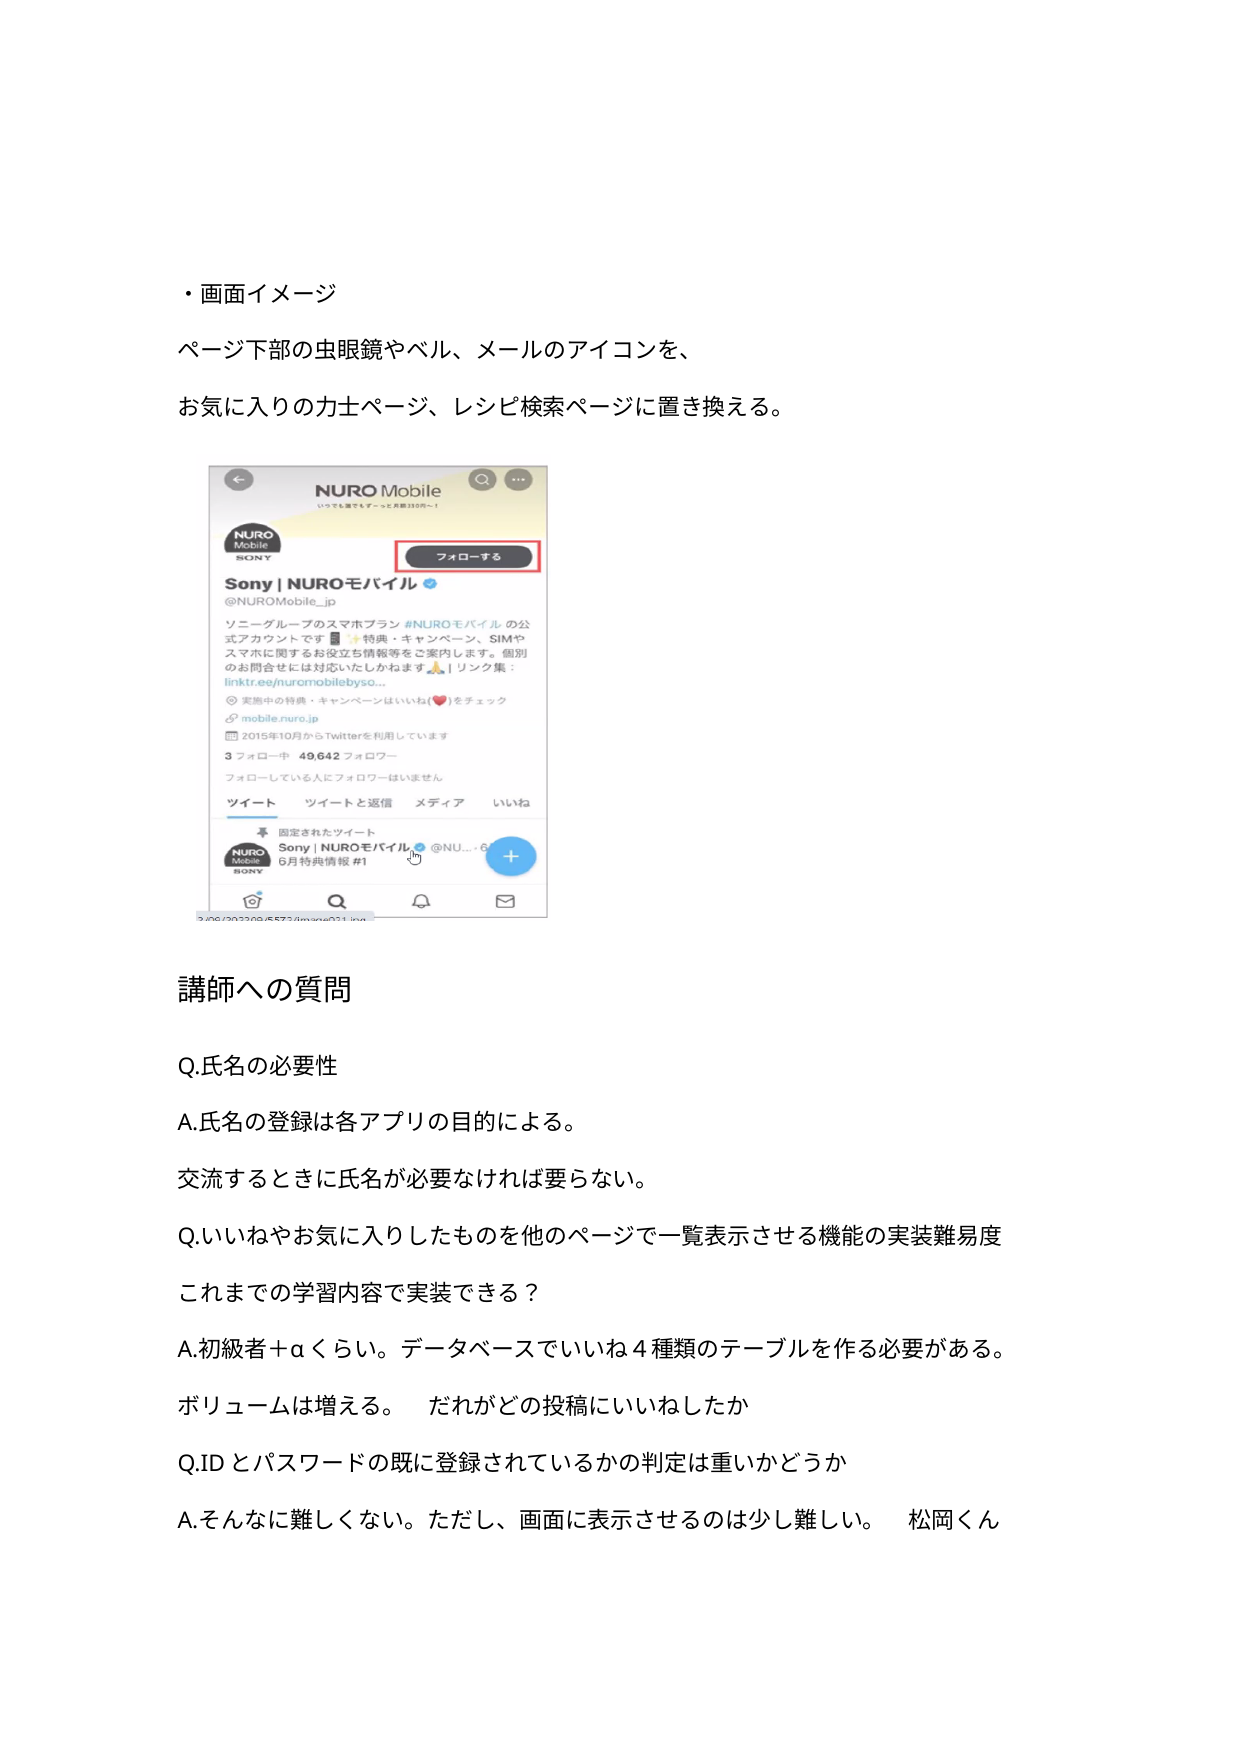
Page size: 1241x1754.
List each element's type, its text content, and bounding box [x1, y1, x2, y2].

text Q.IDとパスワードの既に登録されているかの判定は重いかどうか [177, 1443, 1063, 1480]
text ・画面イメージ [177, 273, 1063, 311]
text A.氏名の登録は各アプリの目的による。 [177, 1102, 1063, 1140]
text ページ下部の虫眼鏡やベル、メールのアイコンを、 [177, 330, 1063, 368]
text ボリュームは増える。 だれがどの投稿にいいねしたか [177, 1386, 1063, 1423]
text A.初級者＋αくらい。データベースでいいね４種類のテーブルを作る必要がある。 [177, 1329, 1063, 1367]
text お気に入りの力士ページ、レシピ検索ページに置き換える。 [177, 387, 1063, 424]
text これまでの学習内容で実装できる？ [177, 1272, 1063, 1310]
text 交流するときに氏名が必要なければ要らない。 [177, 1159, 1063, 1196]
text Q.氏名の必要性 [177, 1045, 1063, 1083]
text 講師への質問 [177, 950, 1063, 1025]
text Q.いいねやお気に入りしたものを他のページで一覧表示させる機能の実装難易度 [177, 1216, 1063, 1253]
text A.そんなに難しくない。ただし、画面に表示させるのは少し難しい。 松岡くん [177, 1499, 1063, 1537]
